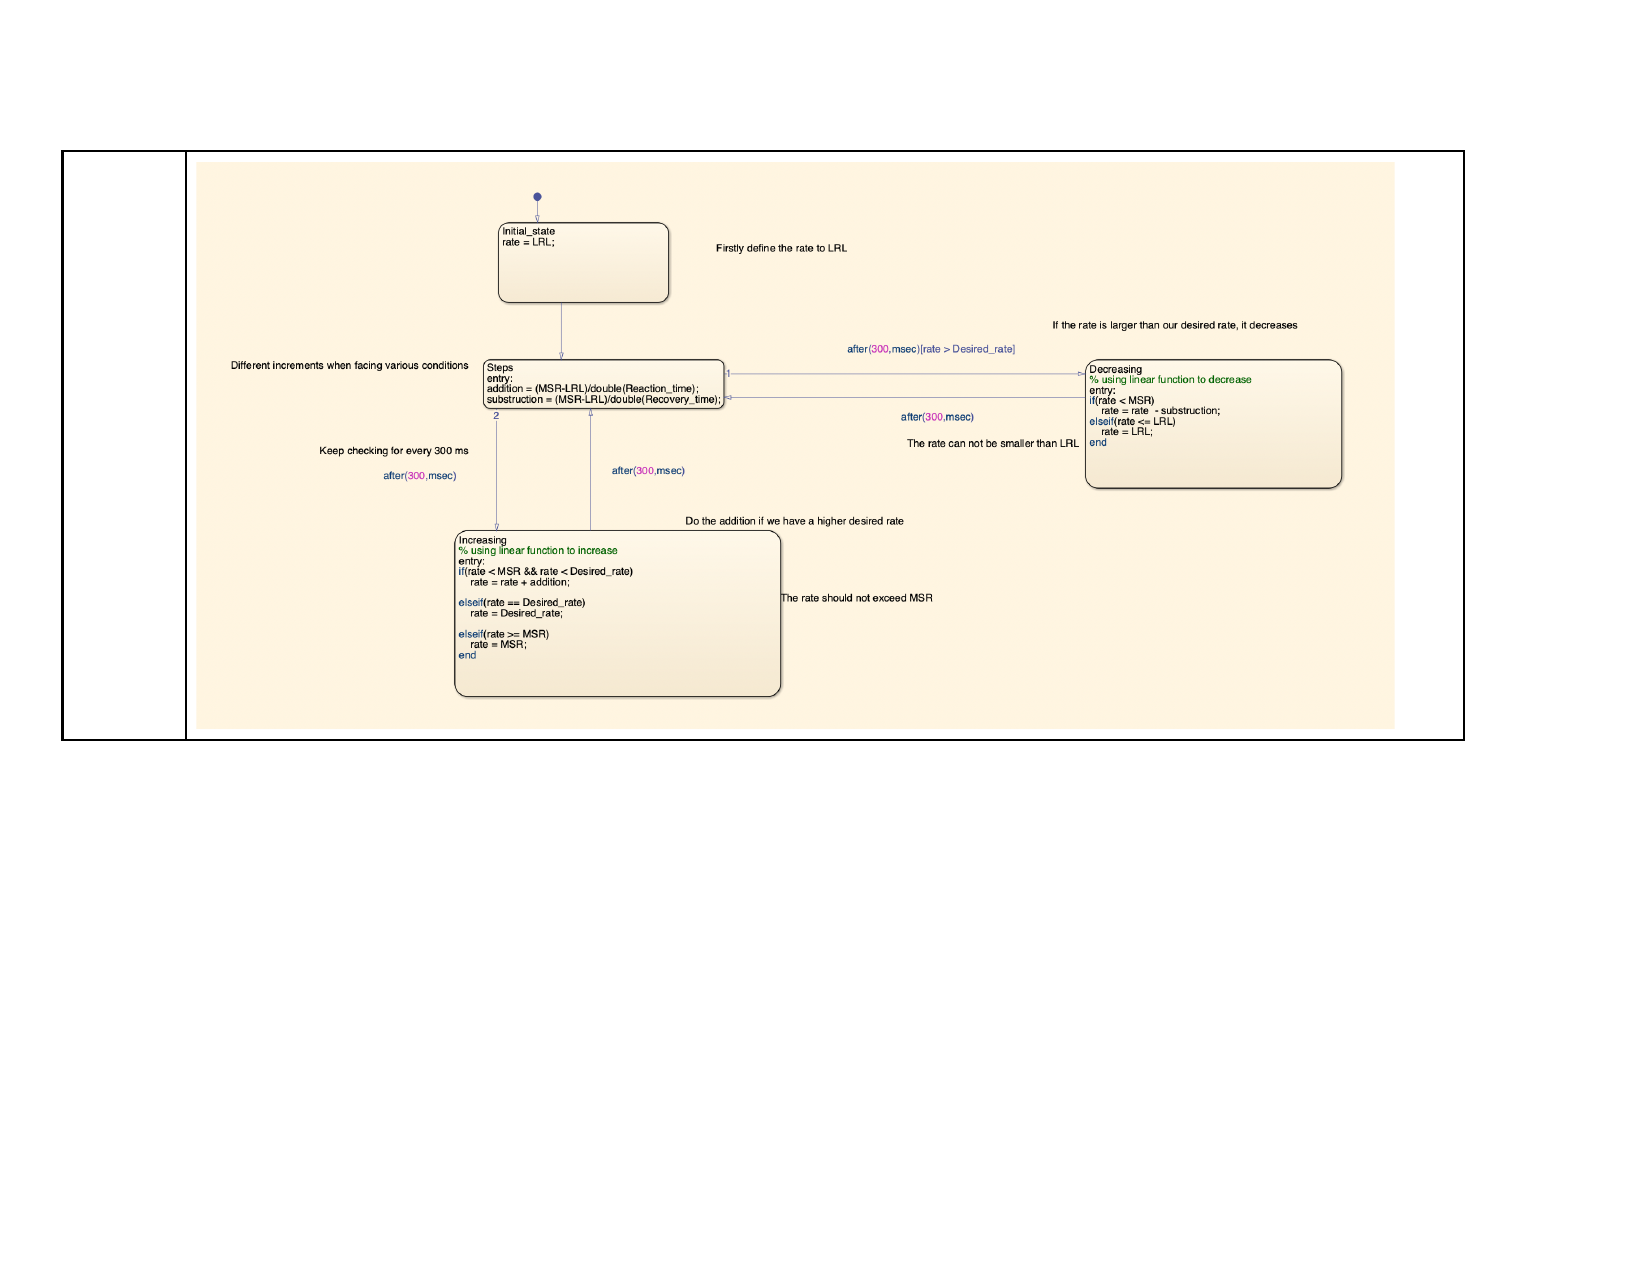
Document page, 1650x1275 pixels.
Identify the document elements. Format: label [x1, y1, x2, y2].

table_cell [187, 152, 1463, 739]
table_cell [64, 152, 185, 739]
picture [196, 162, 1395, 729]
